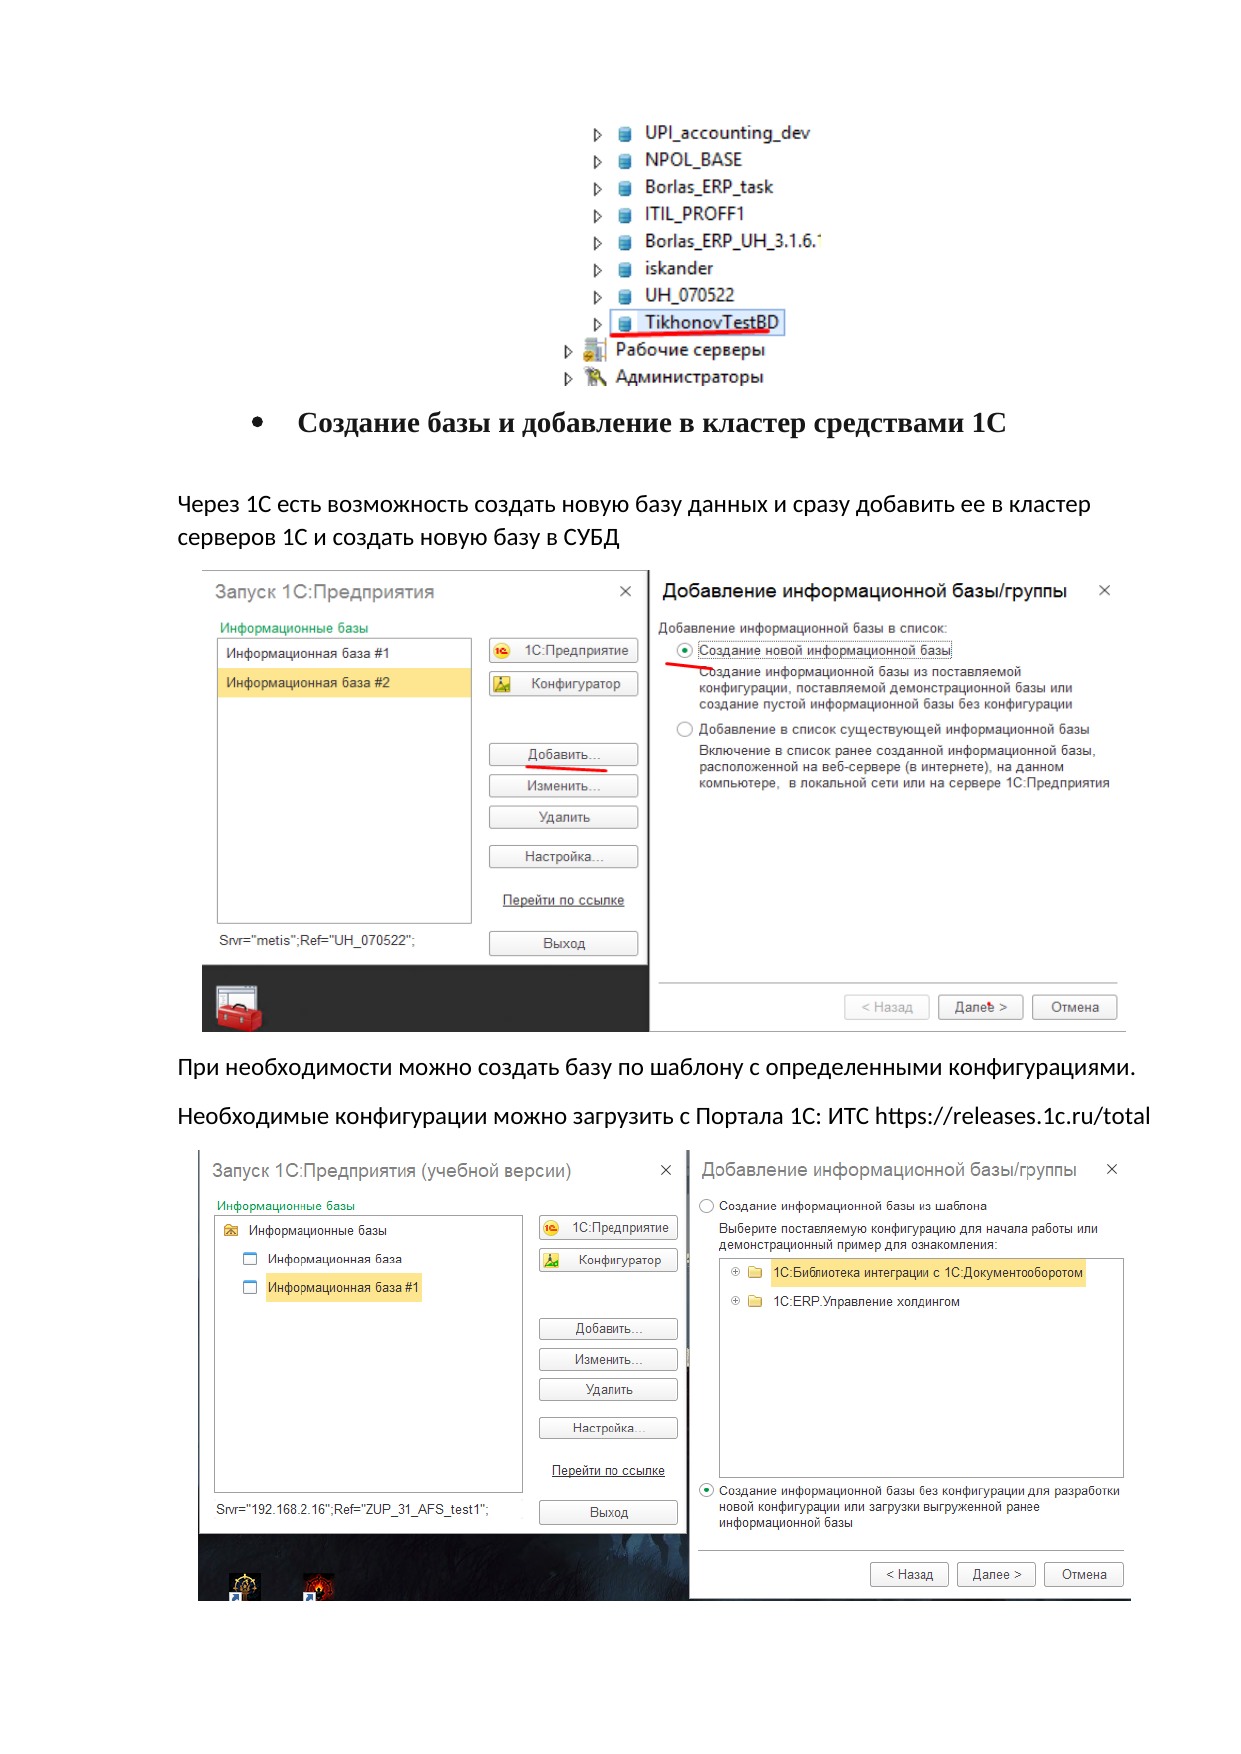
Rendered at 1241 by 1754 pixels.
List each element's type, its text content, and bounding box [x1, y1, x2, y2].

picture [198, 1150, 1131, 1601]
text Через 1С есть возможность создать новую базу данных и сразу добавить ее в кластер серверов 1С и создать новую базу в СУБД [177, 488, 1152, 551]
text Необходимые конфигурации можно загрузить с Портала 1С: ИТС https://releases.1c.ru/total [177, 1101, 1152, 1131]
text При необходимости можно создать базу по шаблону с определенными конфигурациями. [177, 1051, 1152, 1081]
picture [508, 118, 821, 386]
picture [202, 570, 1126, 1032]
list Создание базы и добавление в кластер средствами 1С [252, 405, 1152, 438]
